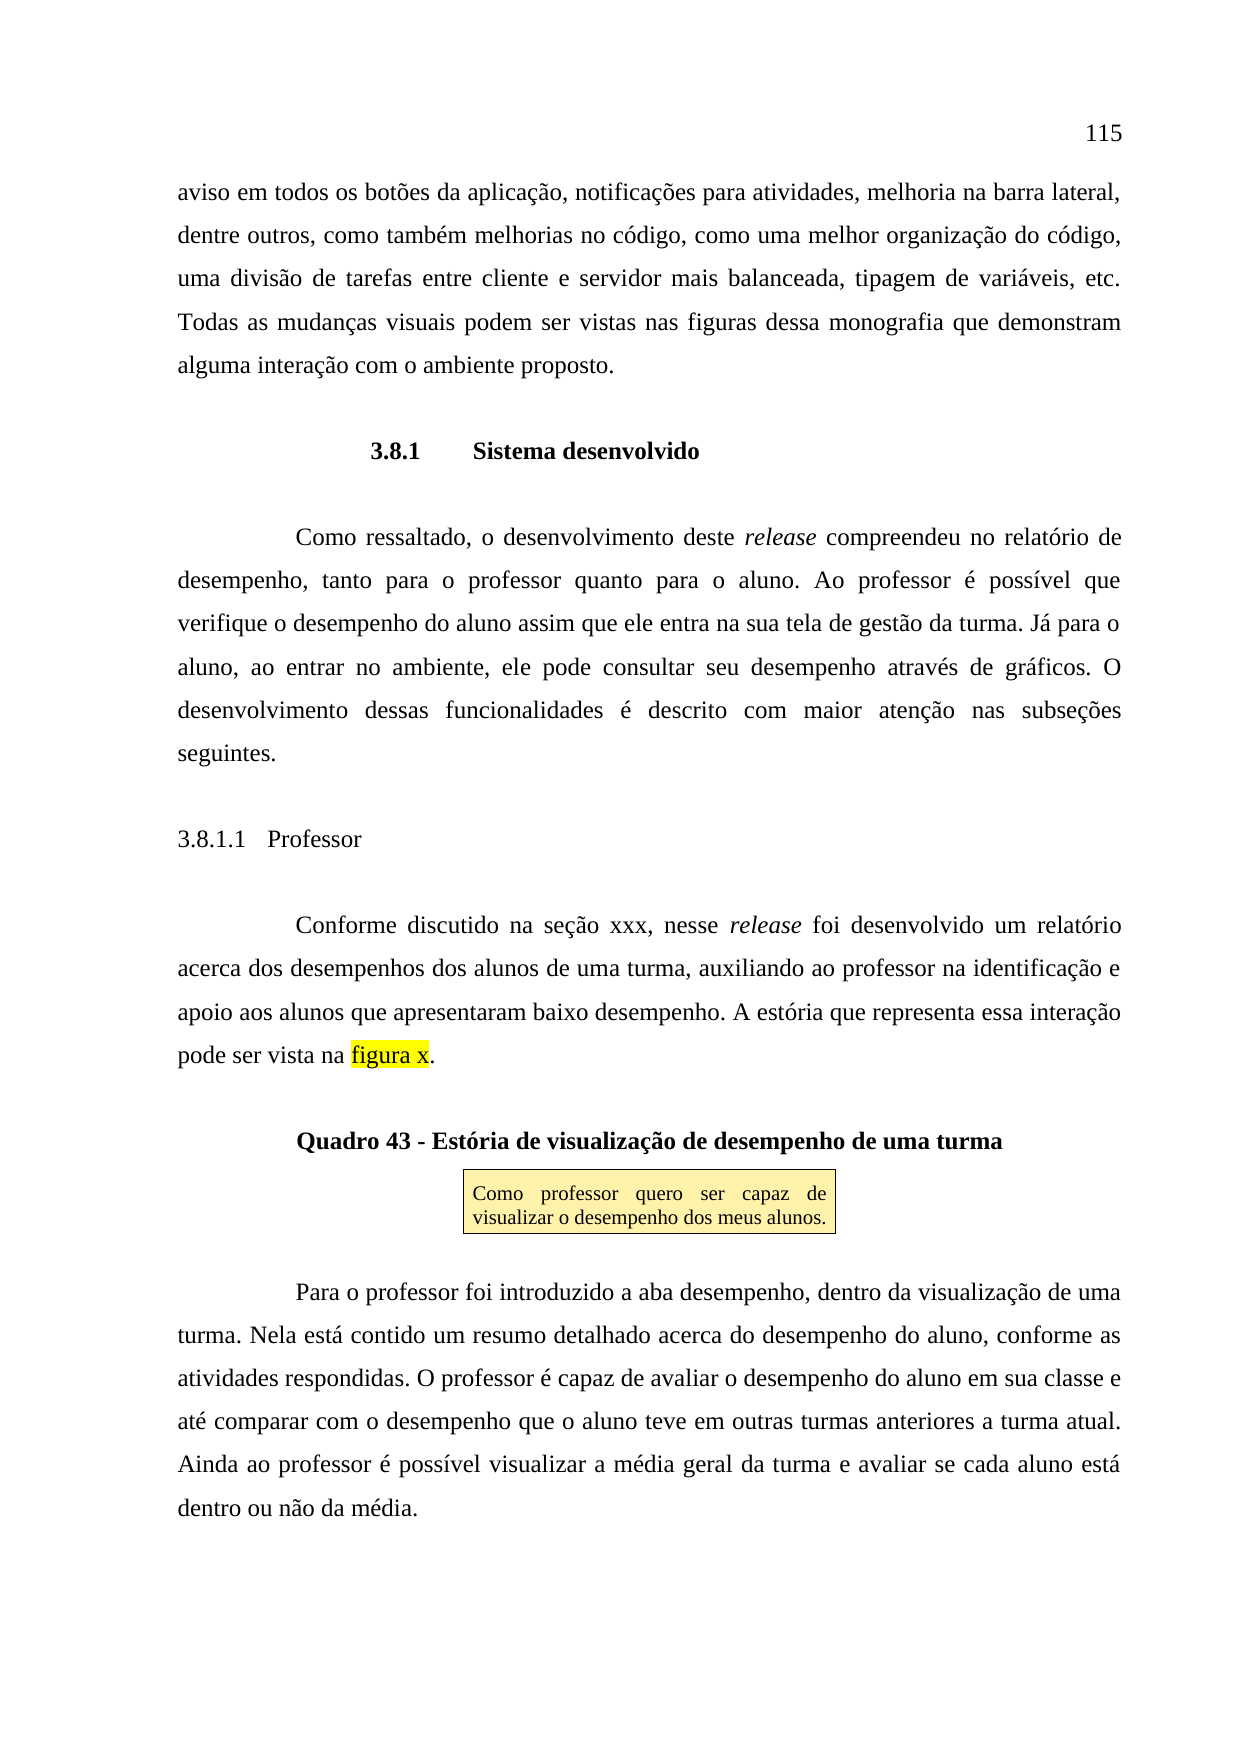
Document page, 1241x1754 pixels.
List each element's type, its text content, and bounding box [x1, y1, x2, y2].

text Conforme discutido na seção xxx, nesse release foi desenvolvido um relatório acerca dos desempenhos dos alunos de uma turma, auxiliando ao professor na identificação e apoio aos alunos que apresentaram baixo desempenho. A estória que representa essa interação pode ser vista na figura x. [177, 910, 1122, 1068]
subtitle Sistema desenvolvido [252, 436, 1122, 465]
subtitle Professor [177, 824, 1122, 853]
text Como professor quero ser capaz de visualizar o desempenho dos meus alunos. [464, 1170, 835, 1233]
text Como ressaltado, o desenvolvimento deste release compreendeu no relatório de desempenho, tanto para o professor quanto para o aluno. Ao professor é possível que verifique o desempenho do aluno assim que ele entra na sua tela de gestão da turma. Já para o aluno, ao entrar no ambiente, ele pode consultar seu desempenho através de gráficos. O desenvolvimento dessas funcionalidades é descrito com maior atenção nas subseções seguintes. [177, 522, 1122, 767]
text Para o professor foi introduzido a aba desempenho, dentro da visualização de uma turma. Nela está contido um resumo detalhado acerca do desempenho do aluno, conforme as atividades respondidas. O professor é capaz de avaliar o desempenho do aluno em sua classe e até comparar com o desempenho que o aluno teve em outras turmas anteriores a turma atual. Ainda ao professor é possível visualizar a média geral da turma e avaliar se cada aluno está dentro ou não da média. [177, 1277, 1122, 1521]
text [177, 177, 1122, 378]
